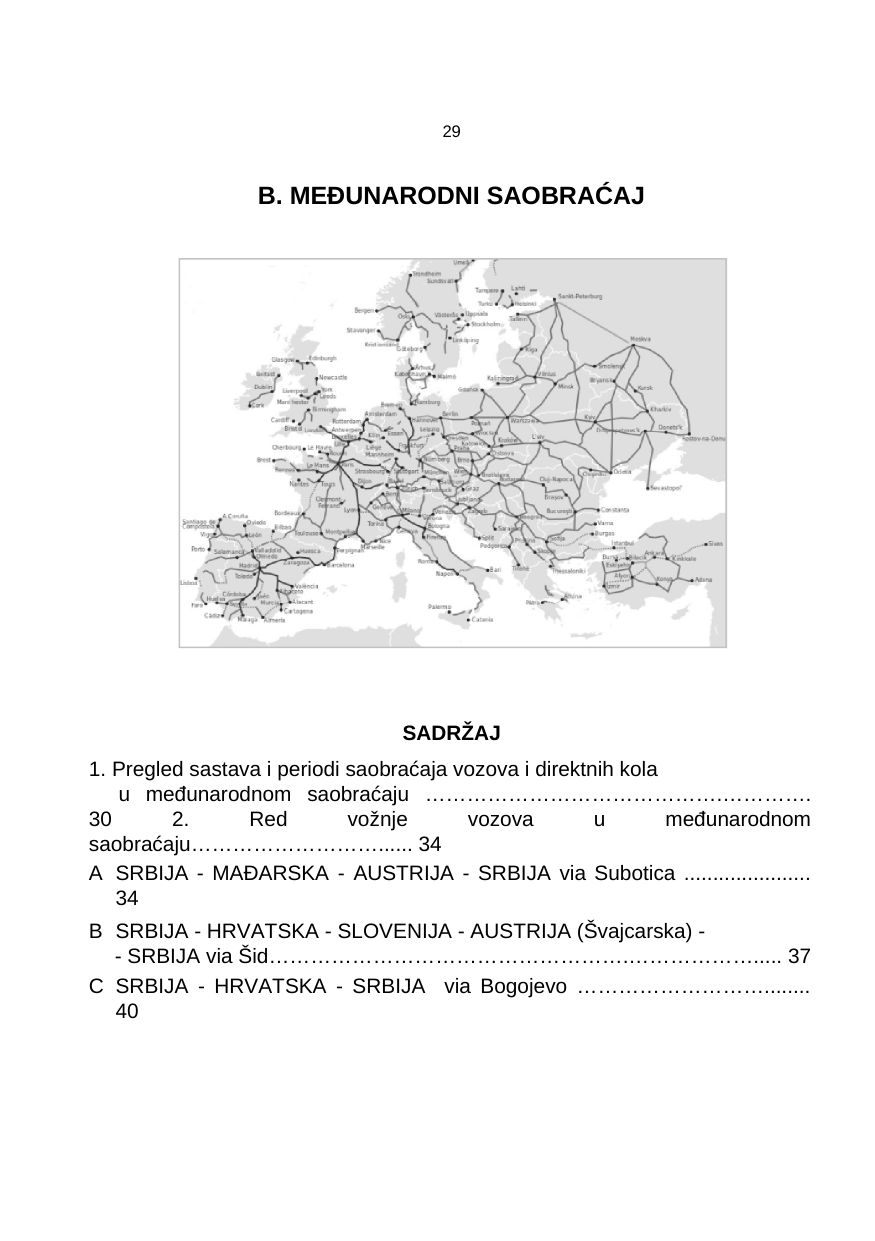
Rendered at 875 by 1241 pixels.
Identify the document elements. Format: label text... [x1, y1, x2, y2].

subtitle B. MEĐUNARODNI SAOBRAĆAJ [91, 181, 811, 209]
list SRBIJA - HRVATSKA - SRBIJA via Bogojevo ………………………........ 40 [89, 974, 811, 1023]
text - SRBIJA via Šid…………………………………………….………………..... 37 [89, 944, 811, 968]
list SRBIJA - MAĐARSKA - AUSTRIJA - SRBIJA via Subotica ...................... 34 [89, 861, 811, 912]
picture [181, 260, 725, 646]
list SRBIJA - HRVATSKA - SLOVENIJA - AUSTRIJA (Švajcarska) - [89, 919, 811, 943]
subtitle SADRŽAJ [130, 721, 772, 745]
text 29 [91, 122, 811, 141]
text u međunarodnom saobraćaju …………………………………….…………. 30 2. Red vožnje vozova u međunarodnom saobraćaju………………………...... 34 [89, 782, 811, 855]
text 1. Pregled sastava i periodi saobraćaja vozova i direktnih kola [89, 757, 811, 781]
